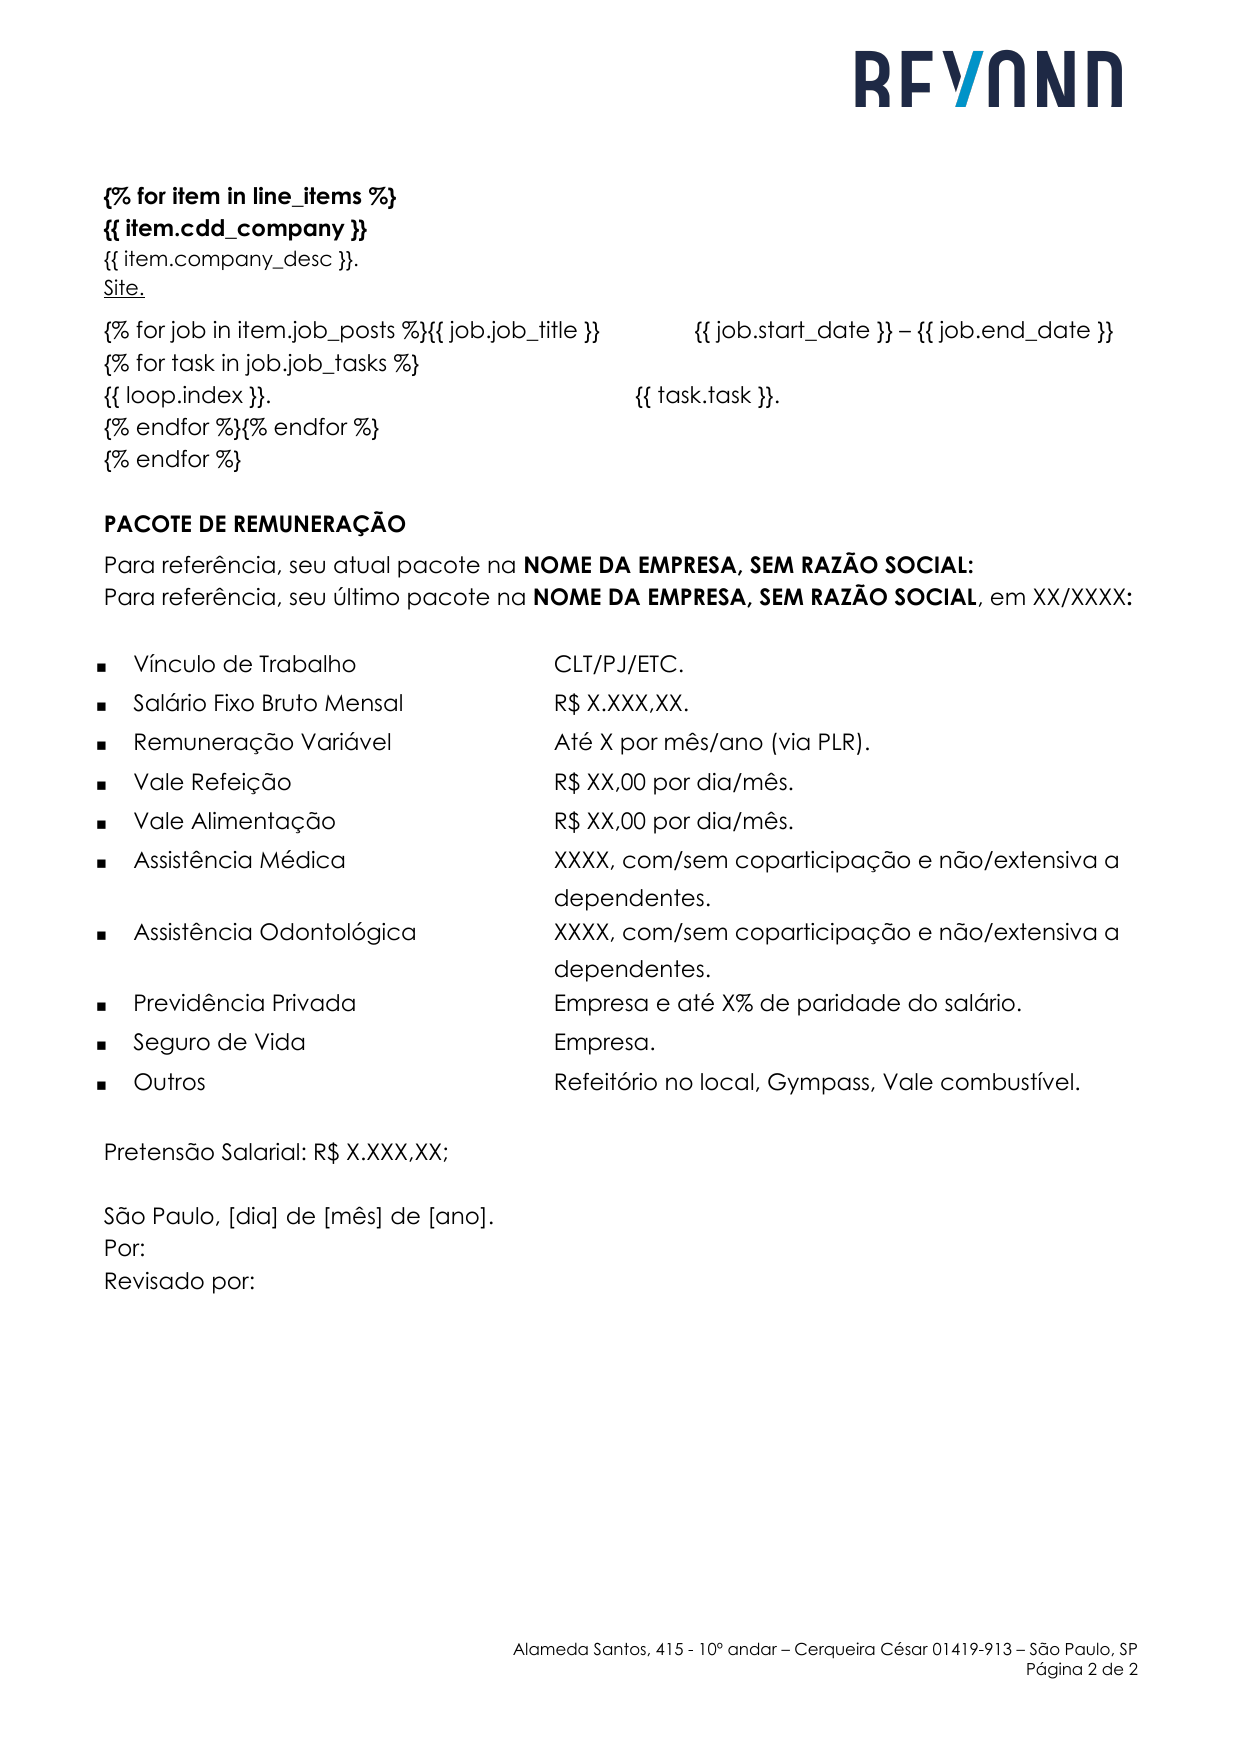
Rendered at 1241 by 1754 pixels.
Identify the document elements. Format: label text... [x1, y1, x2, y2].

list Assistência Odontológica XXXX, com/sem coparticipação e não/extensiva a [96, 915, 1138, 949]
list Outros Refeitório no local, Gympass, Vale combustível. [96, 1065, 1138, 1099]
text Para referência, seu atual pacote na NOME DA EMPRESA, SEM RAZÃO SOCIAL: [103, 551, 1138, 579]
list Vale Alimentação R$ XX,00 por dia/mês. [96, 804, 1138, 839]
text {% endfor %}{% endfor %} [103, 412, 1138, 441]
text {{ loop.index }}. {{ task.task }}. [103, 380, 1138, 408]
text {{ item.company_desc }}. [103, 246, 1138, 271]
text dependentes. [508, 954, 1138, 983]
text {% endfor %} [103, 445, 1138, 473]
text {% for job in item.job_posts %}{{ job.job_title }} {{ job.start_date }} – {{ job.end_date }} [103, 316, 1138, 344]
list {% for task in job.job_tasks %} [103, 348, 1138, 376]
text Por: [103, 1234, 1138, 1262]
list Remuneração Variável Até X por mês/ano (via PLR). [96, 726, 1138, 760]
text Site. [103, 275, 1138, 300]
list Salário Fixo Bruto Mensal R$ X.XXX,XX. [96, 687, 1138, 721]
text Pretensão Salarial: R$ X.XXX,XX; [103, 1137, 1138, 1165]
text Para referência, seu último pacote na NOME DA EMPRESA, SEM RAZÃO SOCIAL, em XX/XXXX: [103, 583, 1138, 611]
list Assistência Médica XXXX, com/sem coparticipação e não/extensiva a [96, 844, 1138, 878]
text Revisado por: [103, 1266, 1138, 1294]
text dependentes. [508, 883, 1138, 911]
list Vale Refeição R$ XX,00 por dia/mês. [96, 765, 1138, 799]
text PACOTE DE REMUNERAÇÃO [103, 509, 1138, 537]
list Seguro de Vida Empresa. [96, 1026, 1138, 1060]
text {% for item in line_items %} [103, 107, 1138, 209]
list Vínculo de Trabalho CLT/PJ/ETC. [96, 647, 1138, 682]
text {{ item.cdd_company }} [103, 213, 1138, 241]
text São Paulo, [dia] de [mês] de [ano]. [103, 1202, 1138, 1230]
picture [849, 42, 1127, 107]
list Previdência Privada Empresa e até X% de paridade do salário. [96, 987, 1138, 1021]
